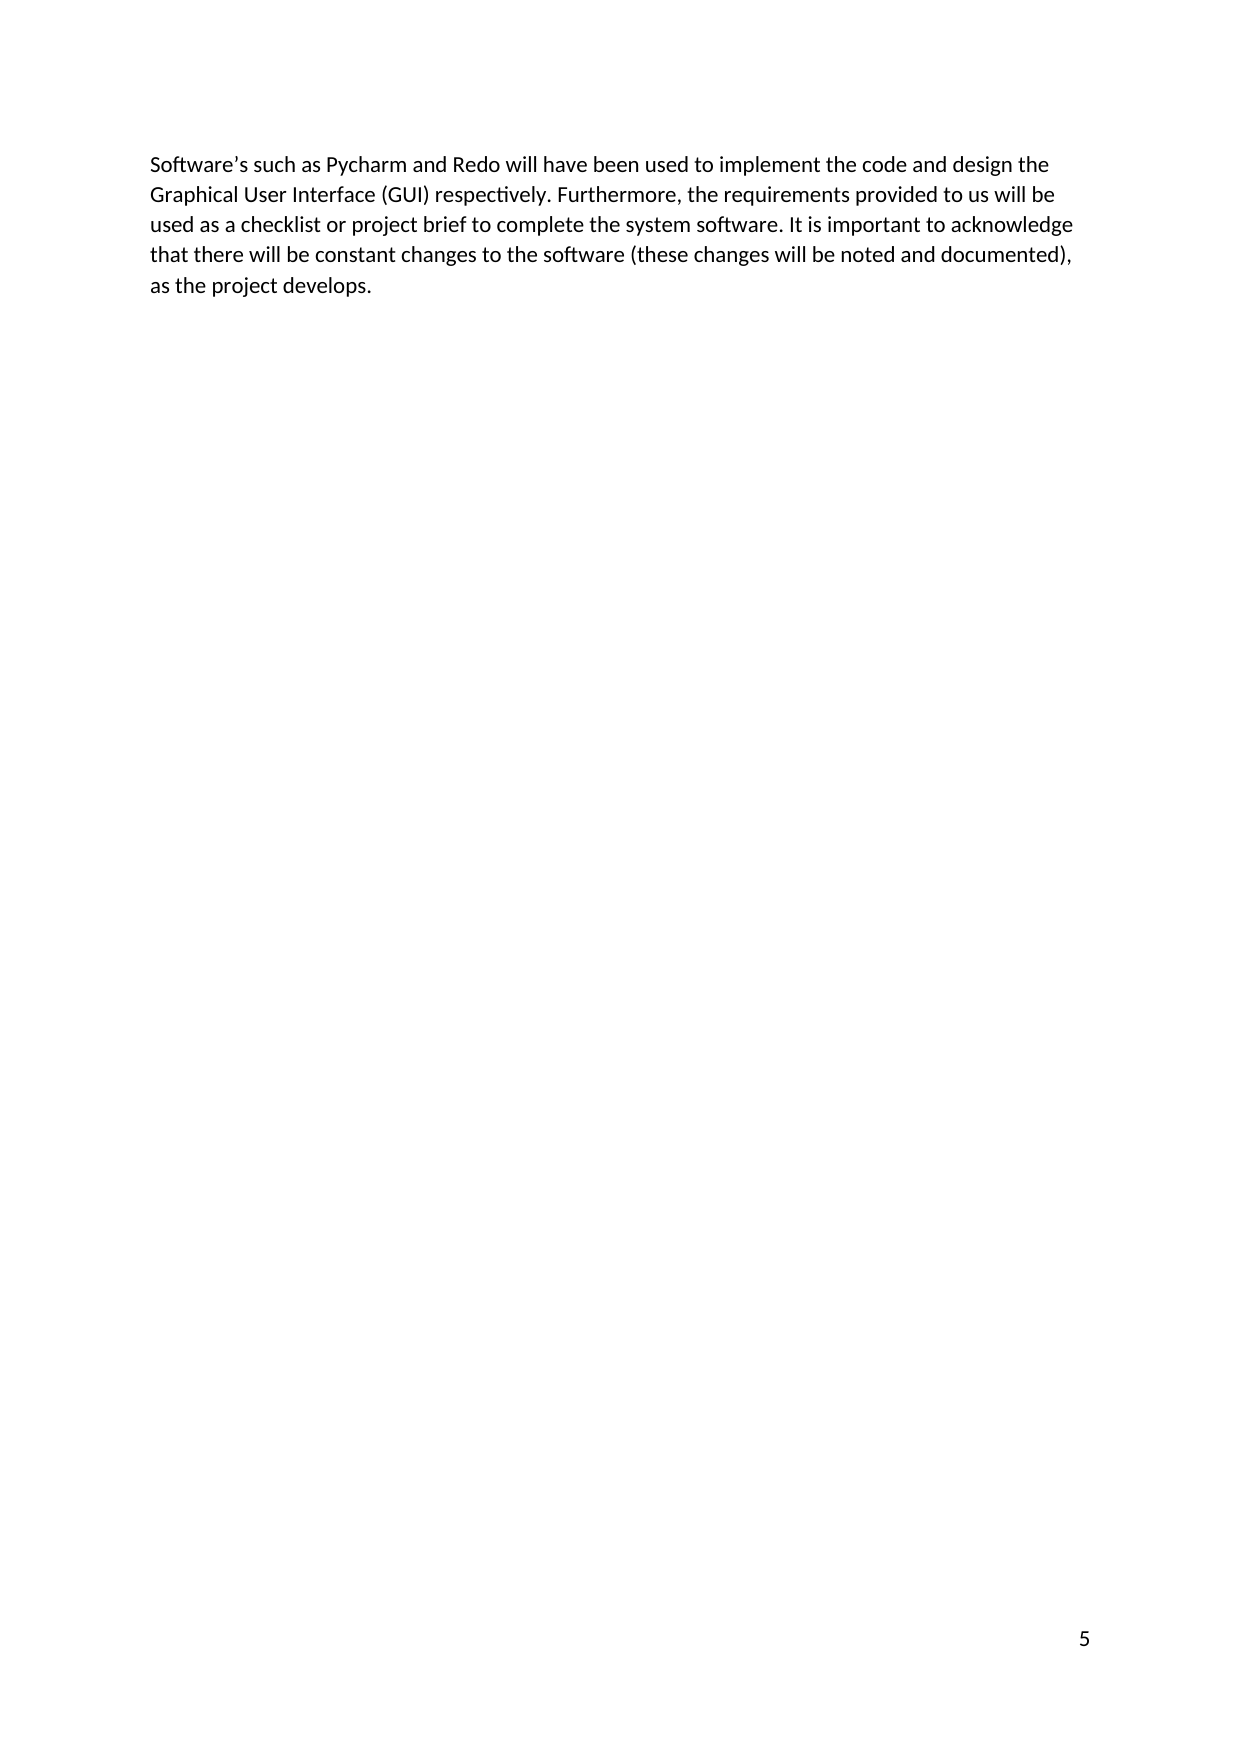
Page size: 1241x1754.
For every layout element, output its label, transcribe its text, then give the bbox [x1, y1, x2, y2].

text Software’s such as Pycharm and Redo will have been used to implement the code and design the Graphical User Interface (GUI) respectively. Furthermore, the requirements provided to us will be used as a checklist or project brief to complete the system software. It is important to acknowledge that there will be constant changes to the software (these changes will be noted and documented), as the project develops. [150, 150, 1090, 299]
